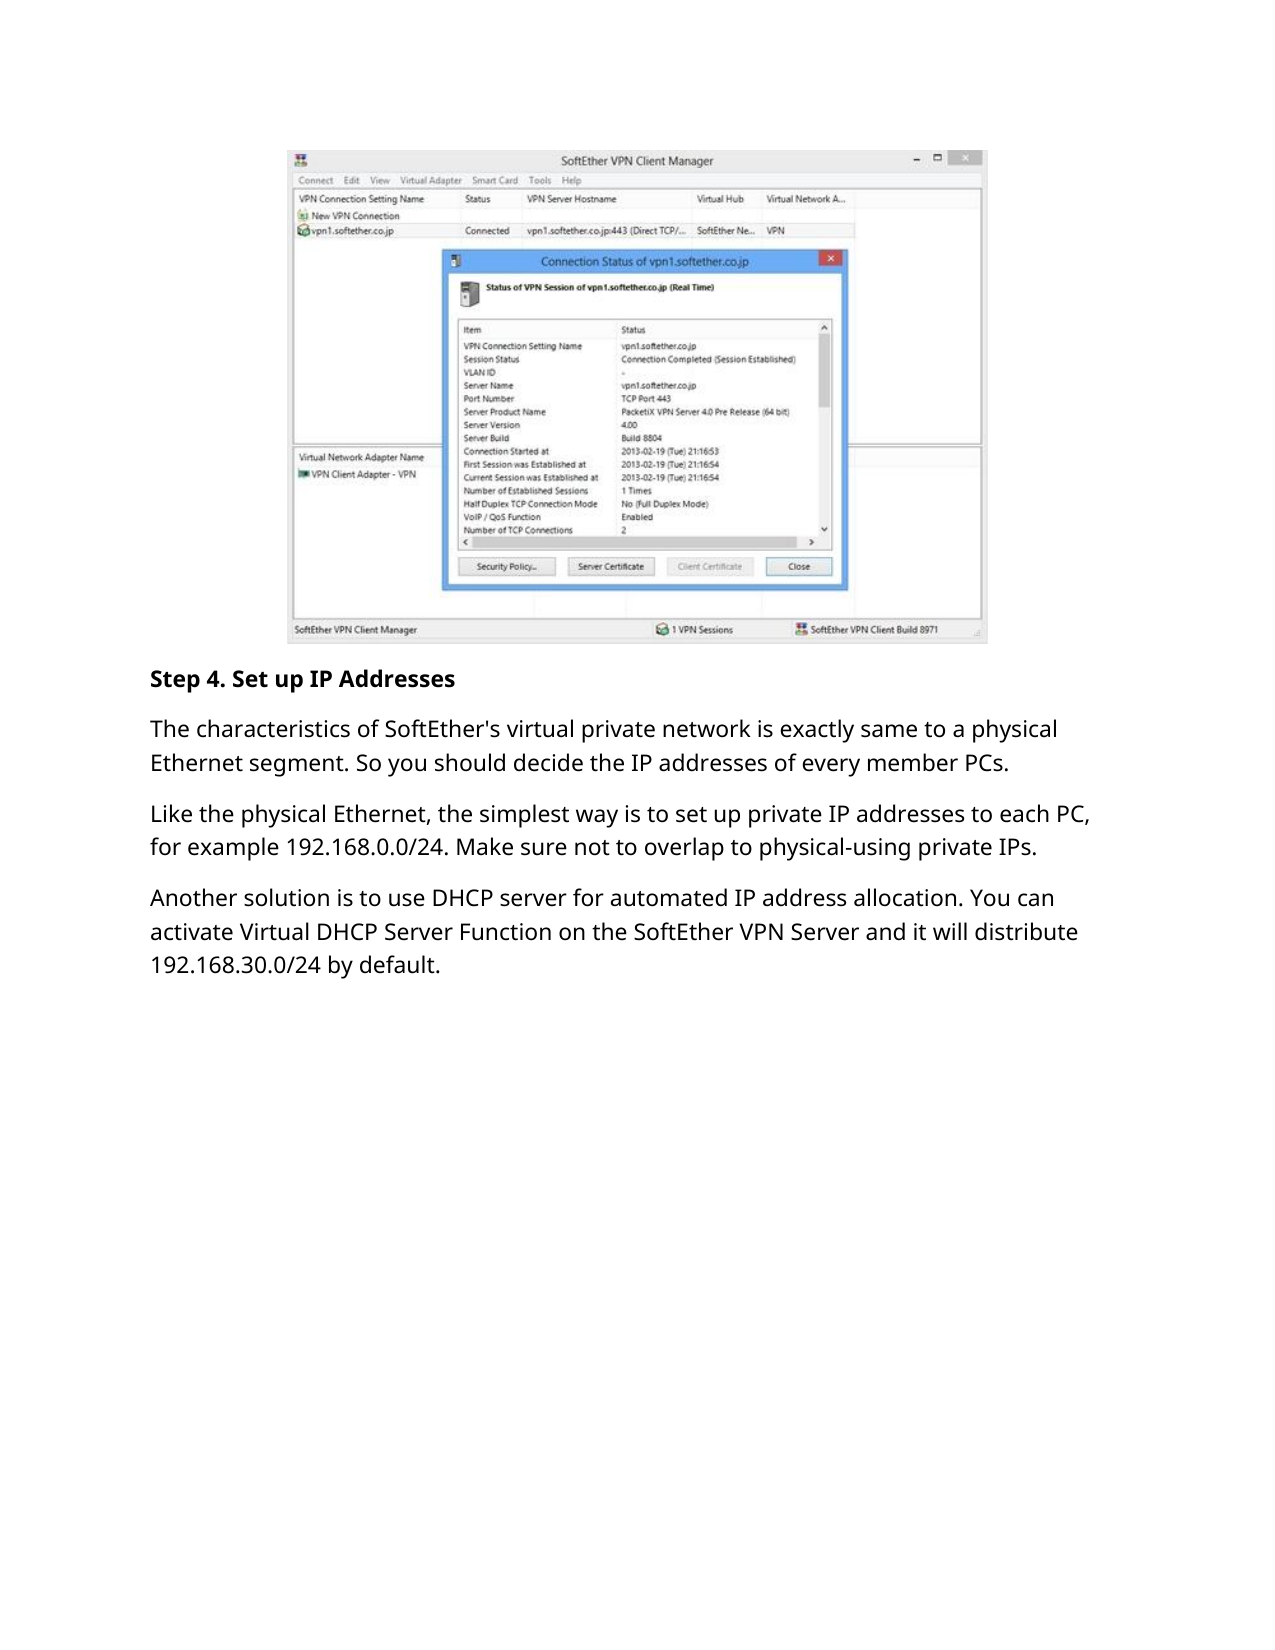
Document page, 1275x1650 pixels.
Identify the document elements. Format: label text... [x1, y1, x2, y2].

picture [287, 150, 988, 644]
text The characteristics of SoftEther's virtual private network is exactly same to a physical Ethernet segment. So you should decide the IP addresses of every member PCs. [150, 713, 1125, 778]
text Like the physical Ethernet, the simplest way is to set up private IP addresses to each PC, for example 192.168.0.0/24. Make sure not to overlap to physical-using private IPs. [150, 797, 1125, 862]
text Step 4. Set up IP Addresses [150, 663, 1125, 694]
text Another solution is to use DHCP server for automated IP address allocation. You can activate Virtual DHCP Server Function on the SoftEther VPN Server and it will distribute 192.168.30.0/24 by default. [150, 882, 1125, 980]
